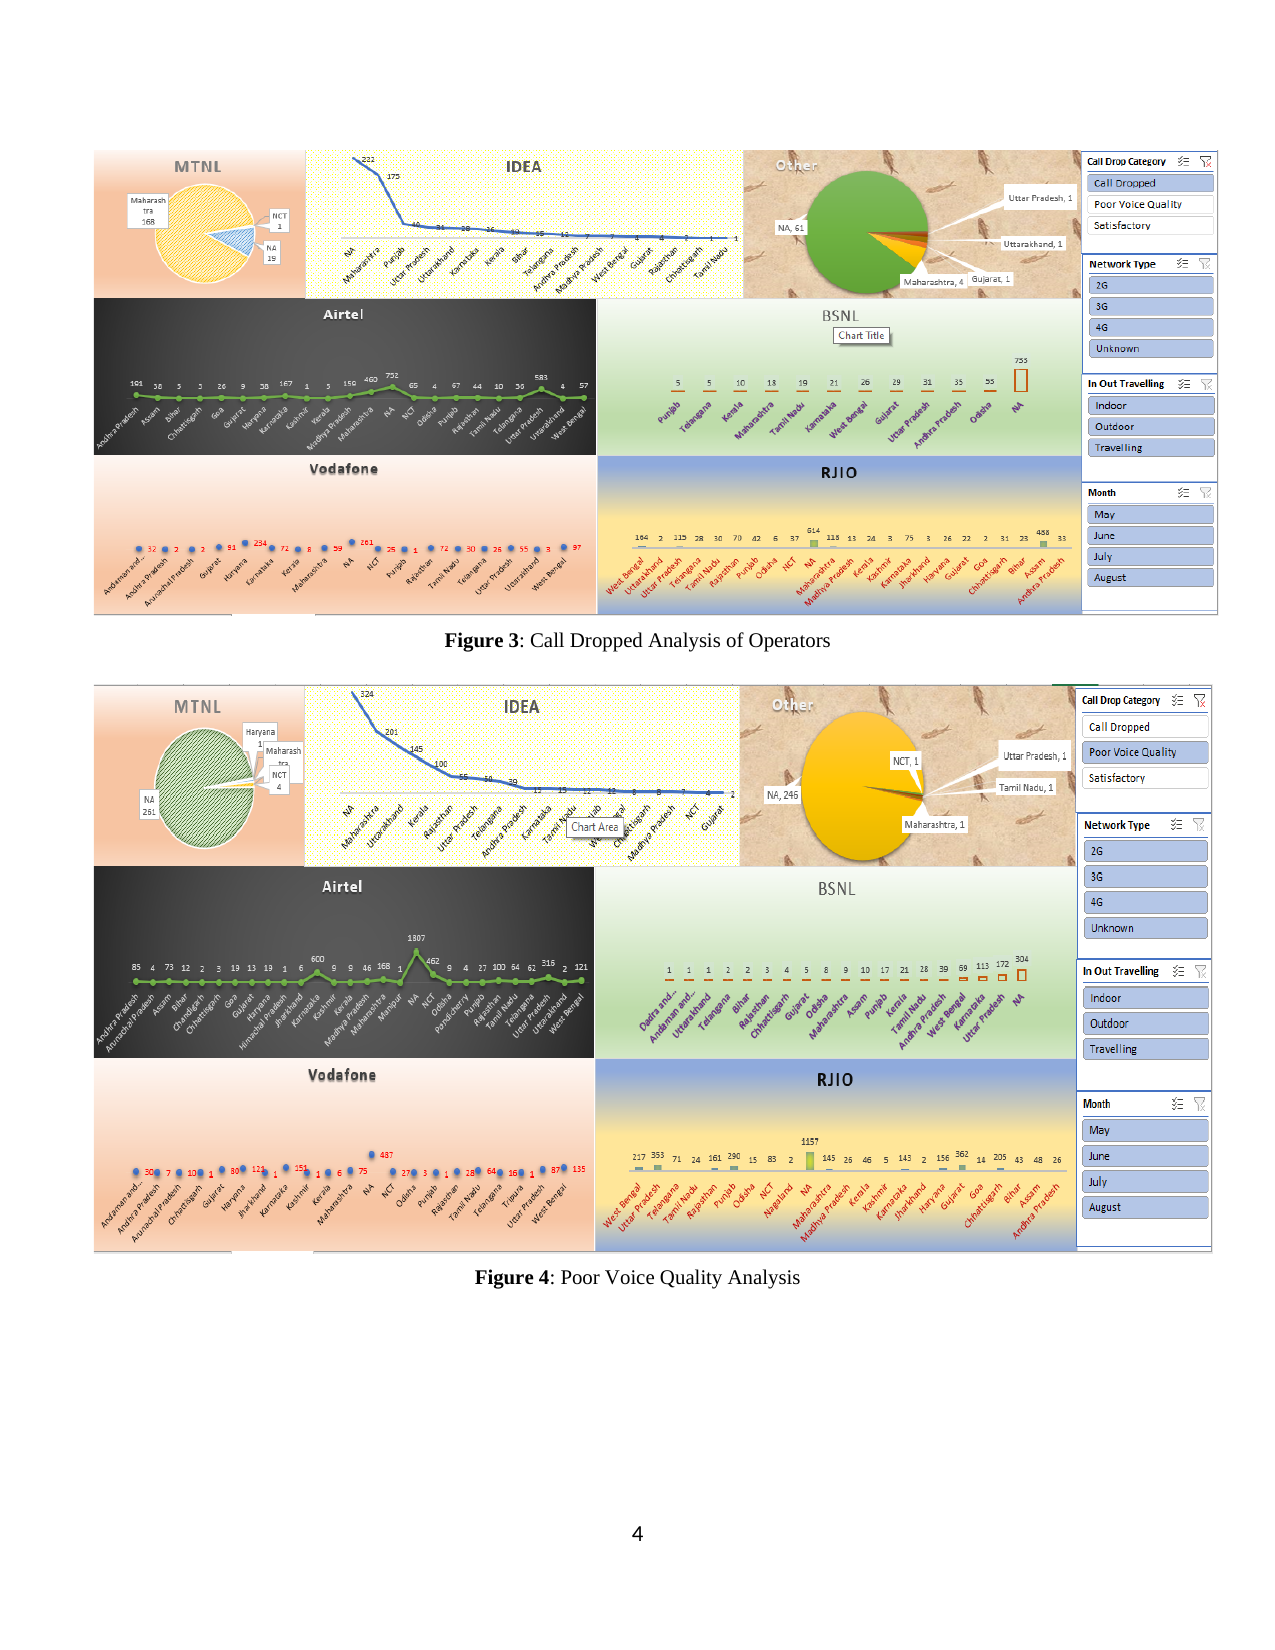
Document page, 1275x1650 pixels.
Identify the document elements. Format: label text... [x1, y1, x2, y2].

text Figure 4: Poor Voice Quality Analysis [94, 1254, 1125, 1289]
picture [93, 684, 1213, 1254]
text Figure 3: Call Dropped Analysis of Operators [94, 616, 1125, 652]
picture [93, 150, 1219, 616]
